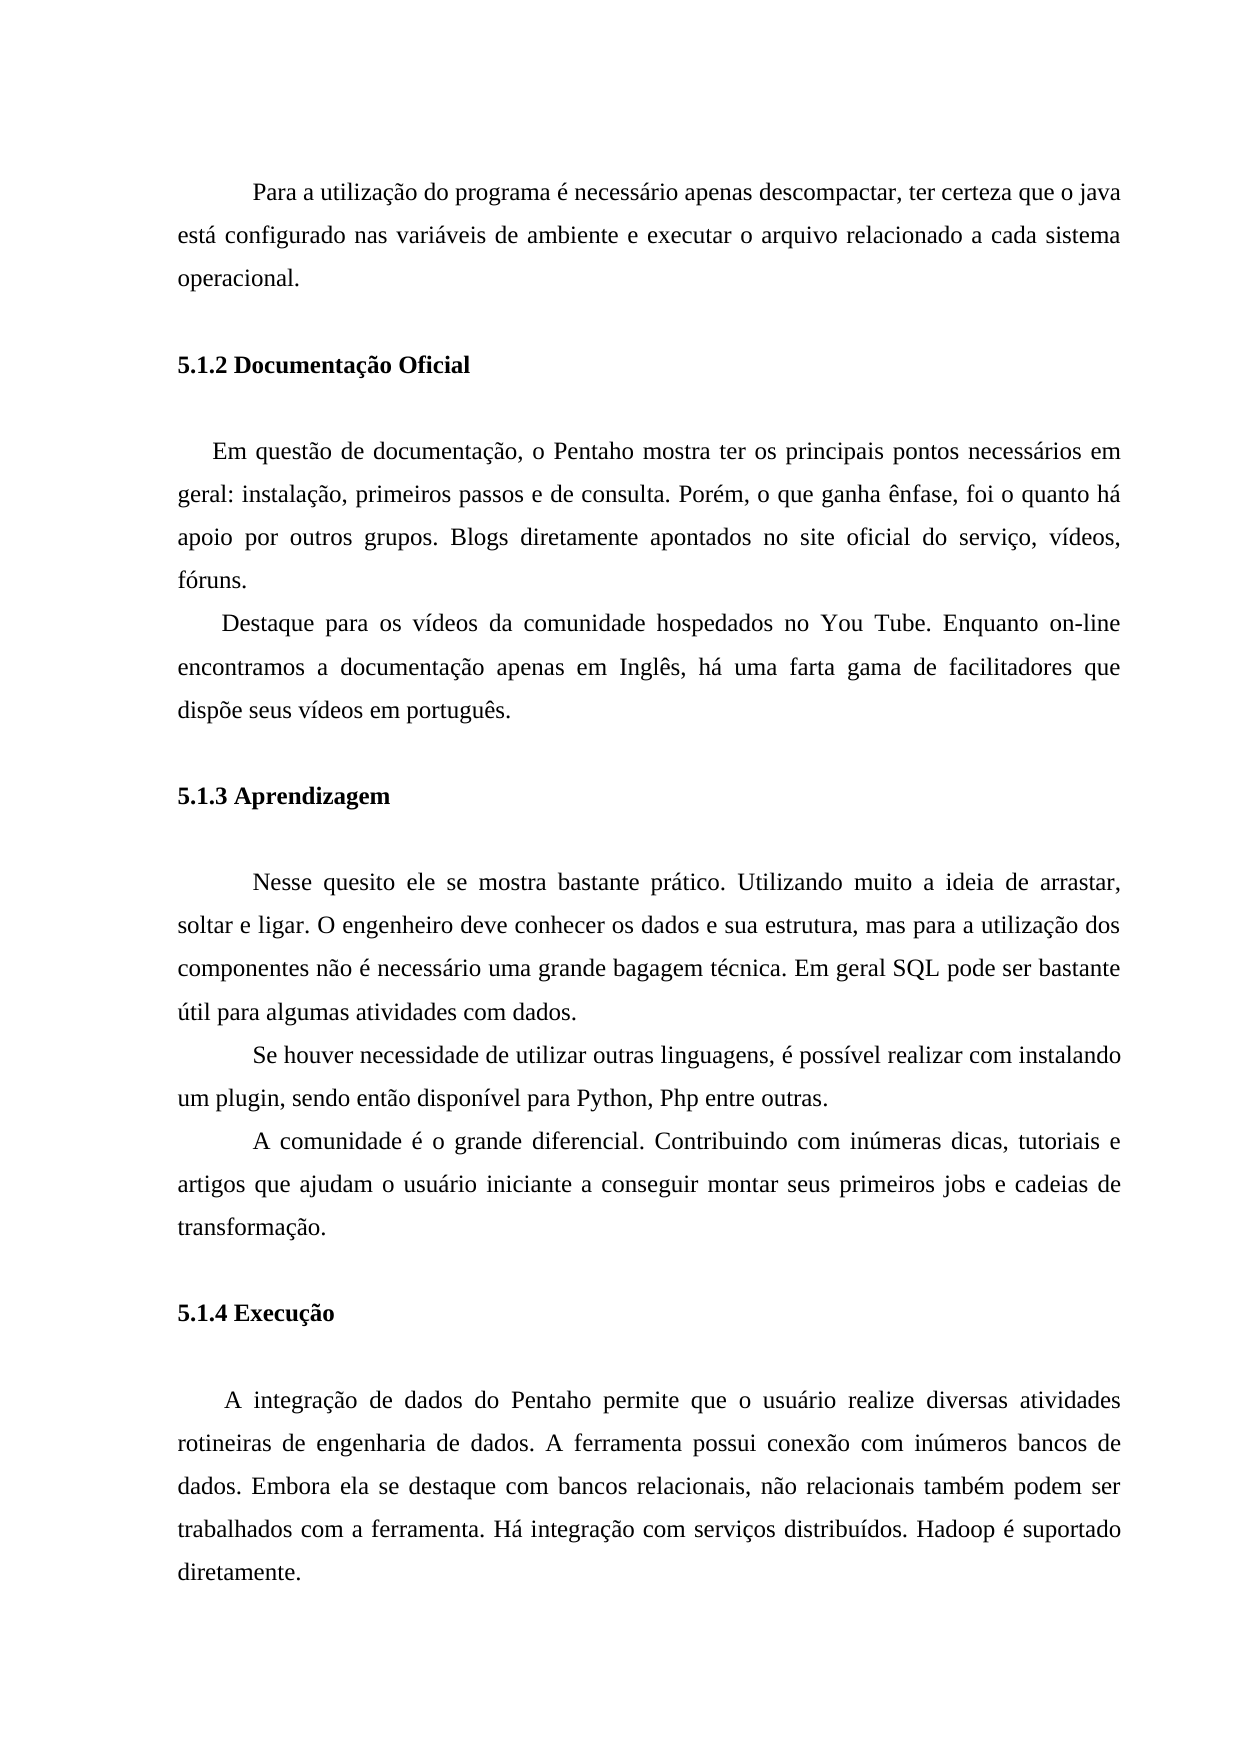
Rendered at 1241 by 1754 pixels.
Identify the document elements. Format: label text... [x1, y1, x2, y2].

text Se houver necessidade de utilizar outras linguagens, é possível realizar com instalando um plugin, sendo então disponível para Python, Php entre outras. [177, 1040, 1122, 1112]
text A integração de dados do Pentaho permite que o usuário realize diversas atividades rotineiras de engenharia de dados. A ferramenta possui conexão com inúmeros bancos de dados. Embora ela se destaque com bancos relacionais, não relacionais também podem ser trabalhados com a ferramenta. Há integração com serviços distribuídos. Hadoop é suportado diretamente. [177, 1385, 1122, 1586]
text Nesse quesito ele se mostra bastante prático. Utilizando muito a ideia de arrastar, soltar e ligar. O engenheiro deve conhecer os dados e sua estrutura, mas para a utilização dos componentes não é necessário uma grande bagagem técnica. Em geral SQL pode ser bastante útil para algumas atividades com dados. [177, 867, 1122, 1025]
subtitle 5.1.3 Aprendizagem [177, 781, 1122, 810]
text Destaque para os vídeos da comunidade hospedados no You Tube. Enquanto on-line encontramos a documentação apenas em Inglês, há uma farta gama de facilitadores que dispõe seus vídeos em português. [177, 608, 1122, 723]
text Em questão de documentação, o Pentaho mostra ter os principais pontos necessários em geral: instalação, primeiros passos e de consulta. Porém, o que ganha ênfase, foi o quanto há apoio por outros grupos. Blogs diretamente apontados no site oficial do serviço, vídeos, fóruns. [177, 436, 1122, 594]
text A comunidade é o grande diferencial. Contribuindo com inúmeras dicas, tutoriais e artigos que ajudam o usuário iniciante a conseguir montar seus primeiros jobs e cadeias de transformação. [177, 1126, 1122, 1241]
text Para a utilização do programa é necessário apenas descompactar, ter certeza que o java está configurado nas variáveis de ambiente e executar o arquivo relacionado a cada sistema operacional. [177, 177, 1122, 292]
subtitle 5.1.4 Execução [177, 1298, 1122, 1327]
subtitle 5.1.2 Documentação Oficial [177, 350, 1122, 378]
